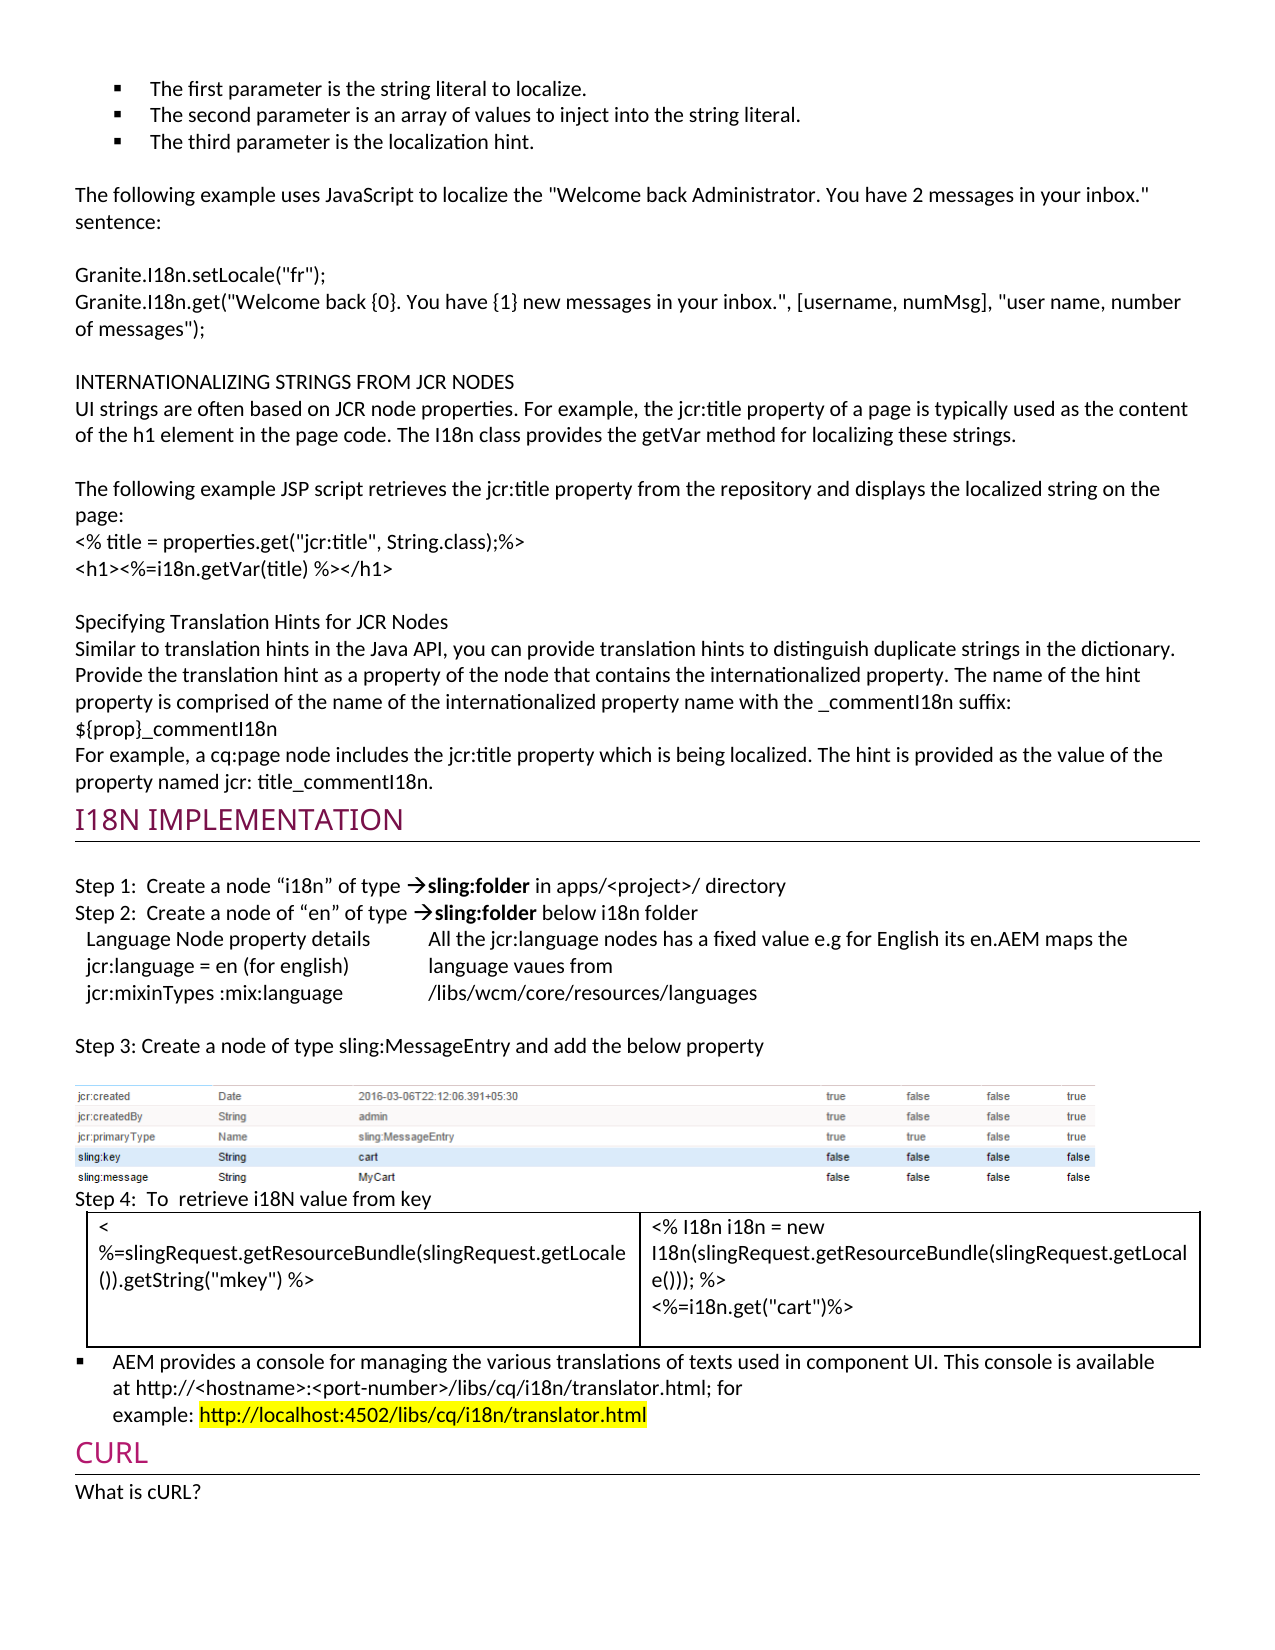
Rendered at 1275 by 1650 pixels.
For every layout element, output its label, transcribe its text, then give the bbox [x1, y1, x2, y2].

text Step 3: Create a node of type sling:MessageEntry and add the below property [75, 1032, 1200, 1059]
text Step 4: To retrieve i18N value from key [75, 1185, 1200, 1211]
table_header All the jcr:language nodes has a fixed value e.g for English its en.AEM maps the language vaues from /libs/wcm/core/resources/languages [417, 926, 1200, 1006]
table_header Language Node property details jcr:language = en (for english) jcr:mixinTypes :mix:language [75, 926, 417, 1006]
text <h1><%=i18n.getVar(title) %></h1> [75, 555, 1200, 582]
text What is cURL? [75, 1478, 1200, 1505]
list The third parameter is the localization hint. [112, 128, 1200, 155]
table_header <%=slingRequest.getResourceBundle(slingRequest.getLocale()).getString("mkey") %> [88, 1213, 639, 1346]
text For example, a cq:page node includes the jcr:title property which is being localized. The hint is provided as the value of the property named jcr: title_commentI18n. [75, 742, 1200, 795]
subtitle CURL [75, 1432, 1200, 1474]
text Similar to translation hints in the Java API, you can provide translation hints to distinguish duplicate strings in the dictionary. Provide the translation hint as a property of the node that contains the internationalized property. The name of the hint property is comprised of the name of the internationalized property name with the _commentI18n suffix: [75, 635, 1200, 715]
list The first parameter is the string literal to localize. [112, 75, 1200, 102]
text The following example uses JavaScript to localize the "Welcome back Administrator. You have 2 messages in your inbox." sentence: [75, 182, 1200, 235]
text The following example JSP script retrieves the jcr:title property from the repository and displays the localized string on the page: [75, 475, 1200, 528]
subtitle I18N IMPLEMENTATION [75, 799, 1200, 841]
text Granite.I18n.setLocale("fr"); [75, 262, 1200, 288]
text Granite.I18n.get("Welcome back {0}. You have {1} new messages in your inbox.", [username, numMsg], "user name, number of messages"); [75, 288, 1200, 342]
list AEM provides a console for managing the various translations of texts used in component UI. This console is available at http://<hostname>:<port-number>/libs/cq/i18n/translator.html; for example: http://localhost:4502/libs/cq/i18n/translator.html [75, 1348, 1200, 1428]
text UI strings are often based on JCR node properties. For example, the jcr:title property of a page is typically used as the content of the h1 element in the page code. The I18n class provides the getVar method for localizing these strings. [75, 395, 1200, 448]
text Step 1: Create a node “i18n” of type sling:folder in apps/<project>/ directory [75, 872, 1200, 899]
text INTERNATIONALIZING STRINGS FROM JCR NODES [75, 368, 1200, 395]
text Specifying Translation Hints for JCR Nodes [75, 608, 1200, 635]
list The second parameter is an array of values to inject into the string literal. [112, 102, 1200, 128]
text <% title = properties.get("jcr:title", String.class);%> [75, 528, 1200, 555]
picture [75, 1085, 1096, 1185]
text Step 2: Create a node of “en” of type sling:folder below i18n folder [75, 899, 1200, 926]
text ${prop}_commentI18n [75, 715, 1200, 742]
table_header <% I18n i18n = new I18n(slingRequest.getResourceBundle(slingRequest.getLocale())); %> <%=i18n.get("cart")%> [641, 1213, 1199, 1346]
